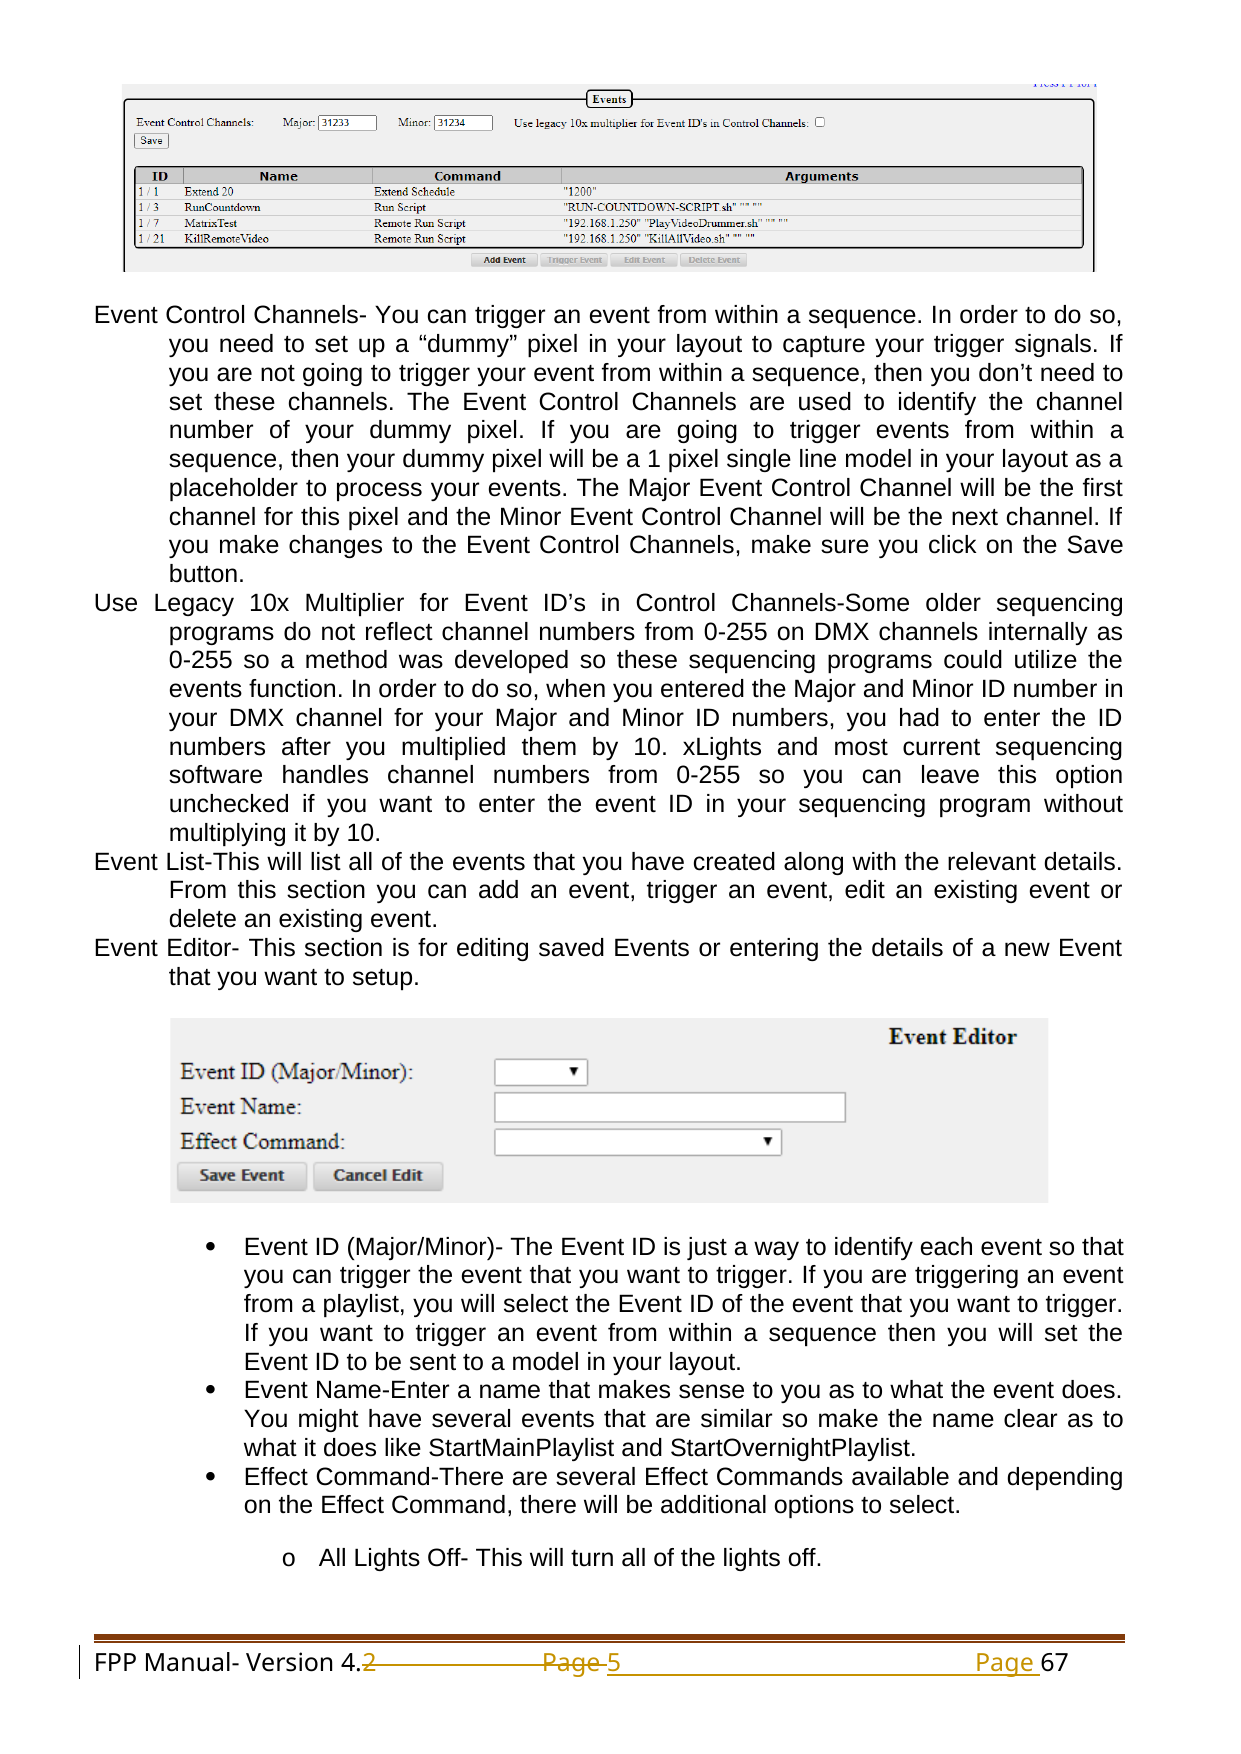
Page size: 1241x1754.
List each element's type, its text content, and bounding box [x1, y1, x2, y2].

list All Lights Off- This will turn all of the lights off. [281, 1543, 1125, 1574]
text Event Editor- This section is for editing saved Events or entering the details of a new Event that you want to setup. [94, 933, 1125, 990]
text Use Legacy 10x Multiplier for Event ID’s in Control Channels-Some older sequencing programs do not reflect channel numbers from 0-255 on DMX channels internally as 0-255 so a method was developed so these sequencing programs could utilize the events function. In order to do so, when you entered the Major and Minor ID number in your DMX channel for your Major and Minor ID numbers, you had to enter the ID numbers after you multiplied them by 10. xLights and most current sequencing software handles channel numbers from 0-255 so you can leave this option unchecked if you want to enter the event ID in your sequencing program without multiplying it by 10. [94, 588, 1125, 846]
text Event Control Channels- You can trigger an event from within a sequence. In order to do so, you need to set up a “dummy” pixel in your layout to capture your trigger signals. If you are not going to trigger your event from within a sequence, then you don’t need to set these channels. The Event Control Channels are used to identify the channel number of your dummy pixel. If you are going to trigger events from within a sequence, then your dummy pixel will be a 1 pixel single line model in your layout as a placeholder to process your events. The Major Event Control Channel will be the first channel for this pixel and the Minor Event Control Channel will be the next channel. If you make changes to the Event Control Channels, make sure you click on the Save button. [94, 300, 1125, 588]
list Effect Command-There are several Effect Commands available and depending on the Effect Command, there will be additional options to select. [206, 1462, 1125, 1519]
picture [121, 84, 1097, 272]
text Event List-This will list all of the events that you have created along with the relevant details. From this section you can add an event, trigger an event, edit an existing event or delete an existing event. [94, 846, 1125, 933]
picture [170, 1018, 1049, 1203]
list Event Name-Enter a name that makes sense to you as to what the event does. You might have several events that are similar so make the name clear as to what it does like StartMainPlaylist and StartOvernightPlaylist. [206, 1375, 1125, 1462]
list Event ID (Major/Minor)- The Event ID is just a way to identify each event so that you can trigger the event that you want to trigger. If you are triggering an event from a playlist, you will select the Event ID of the event that you want to trigger. If you want to trigger an event from within a sequence then you will set the Event ID to be sent to a model in your layout. [206, 1231, 1125, 1375]
